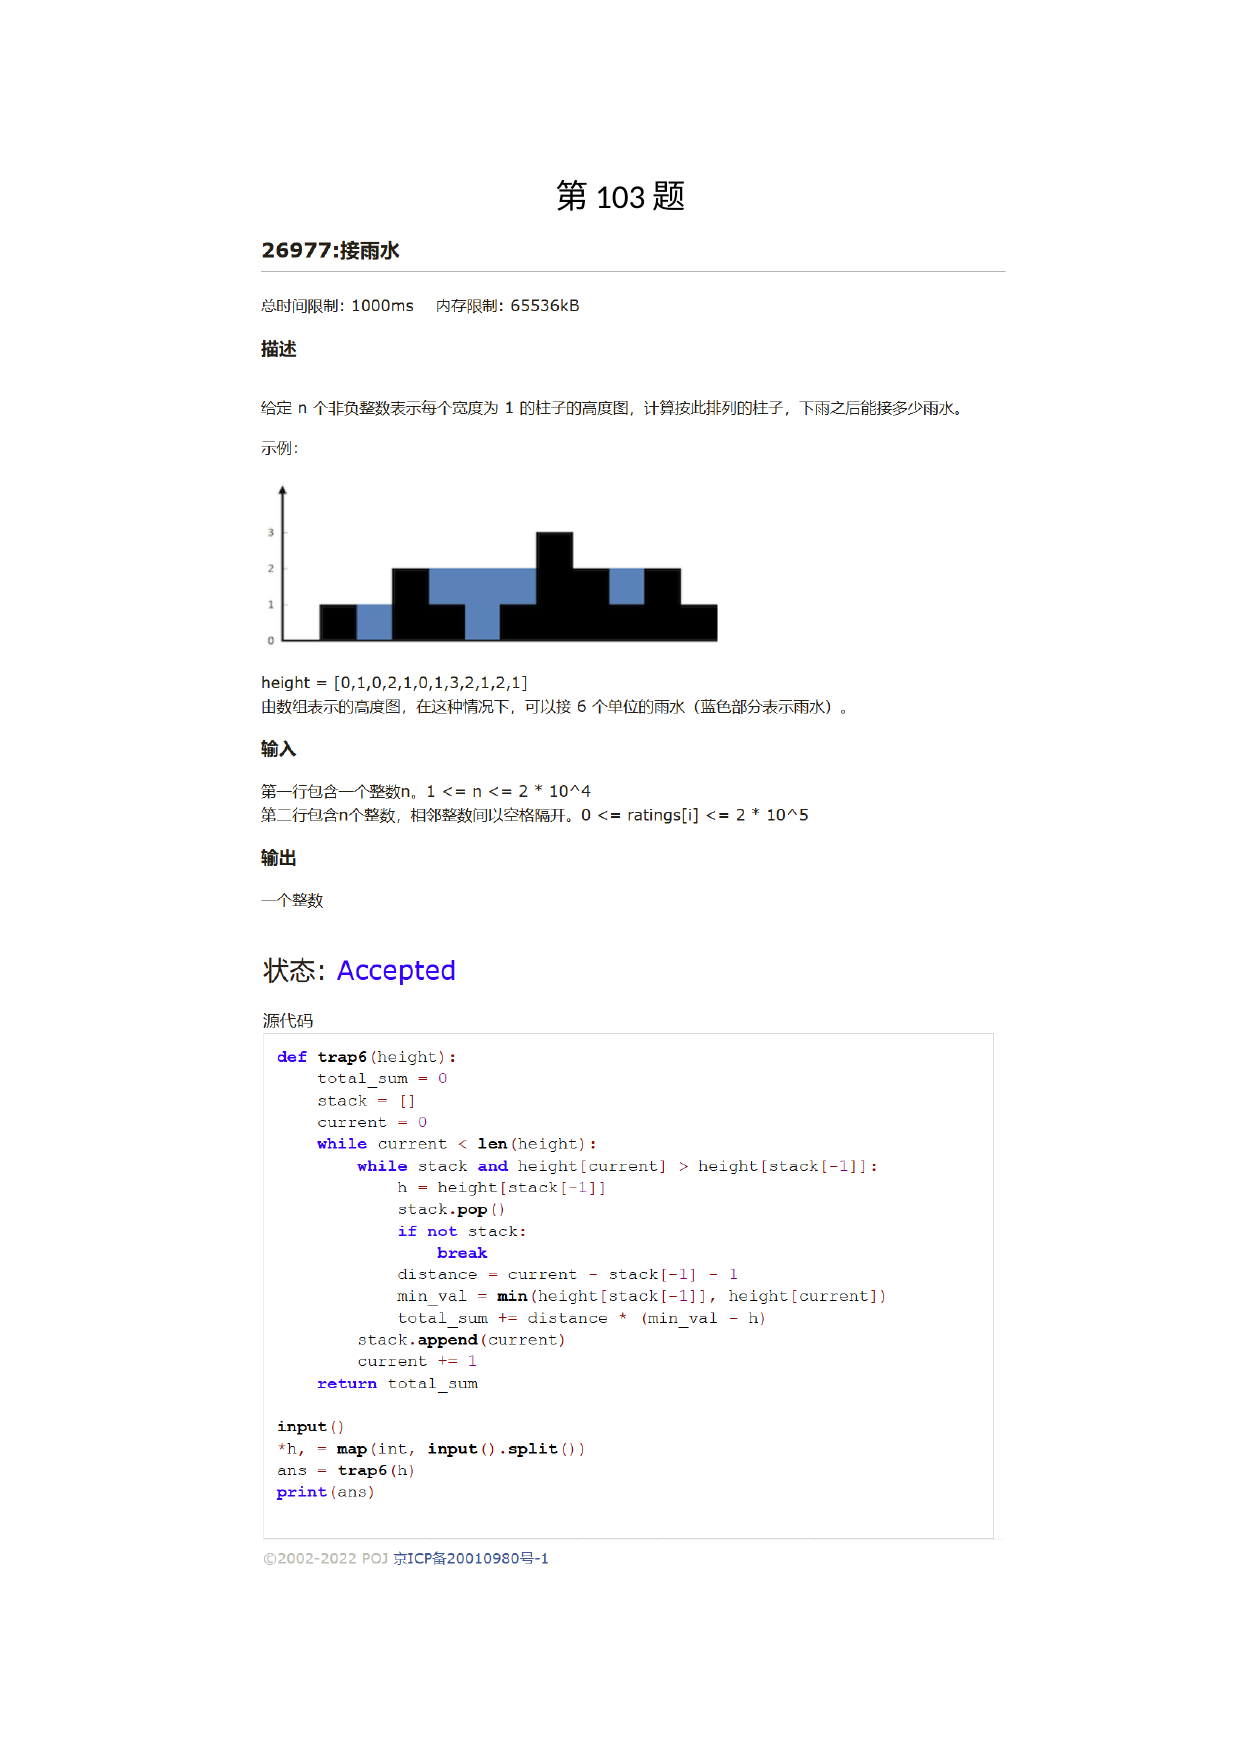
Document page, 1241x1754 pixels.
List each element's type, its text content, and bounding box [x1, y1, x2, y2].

picture [236, 942, 1004, 1583]
picture [234, 227, 1006, 923]
text 第103题 [187, 162, 1053, 227]
